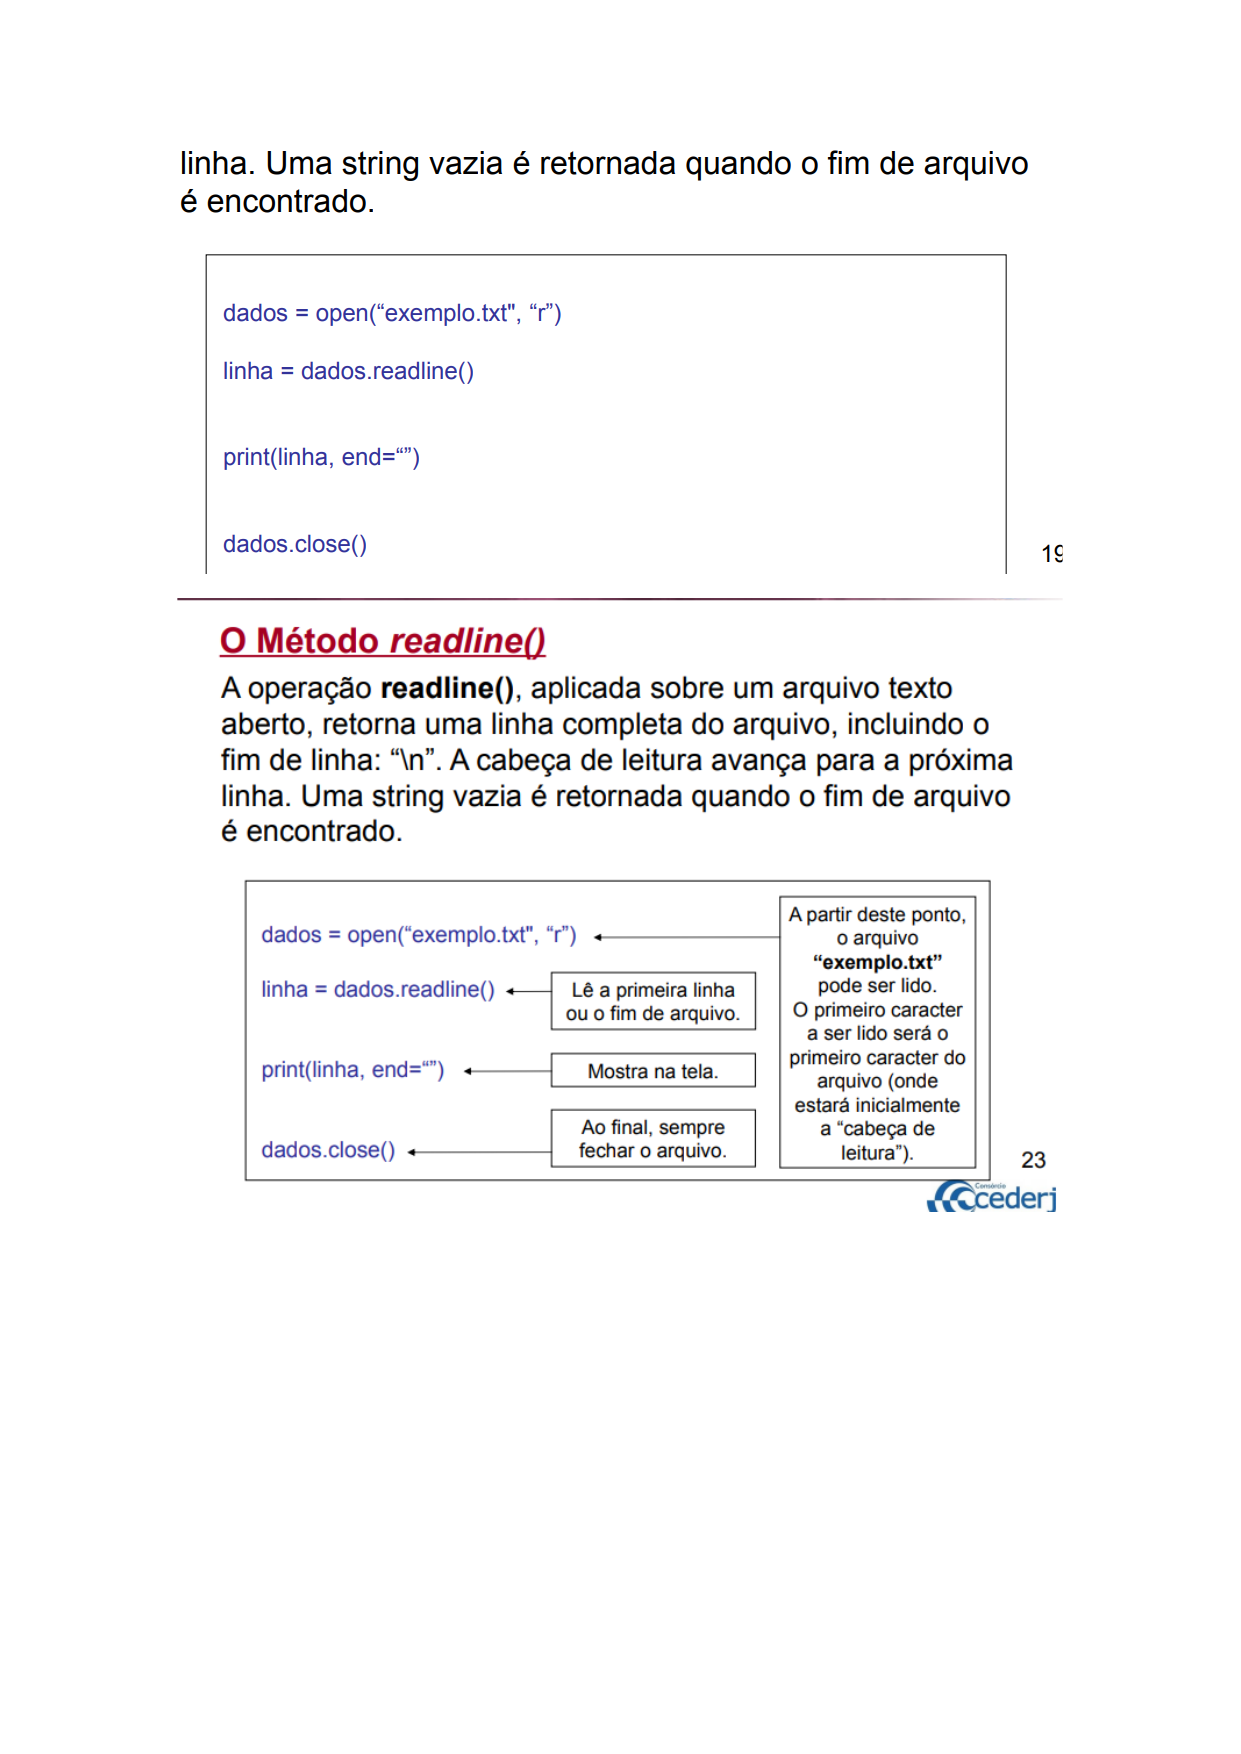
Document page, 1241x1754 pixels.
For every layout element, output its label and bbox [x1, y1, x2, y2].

picture [177, 598, 1063, 1212]
picture [177, 147, 1063, 574]
